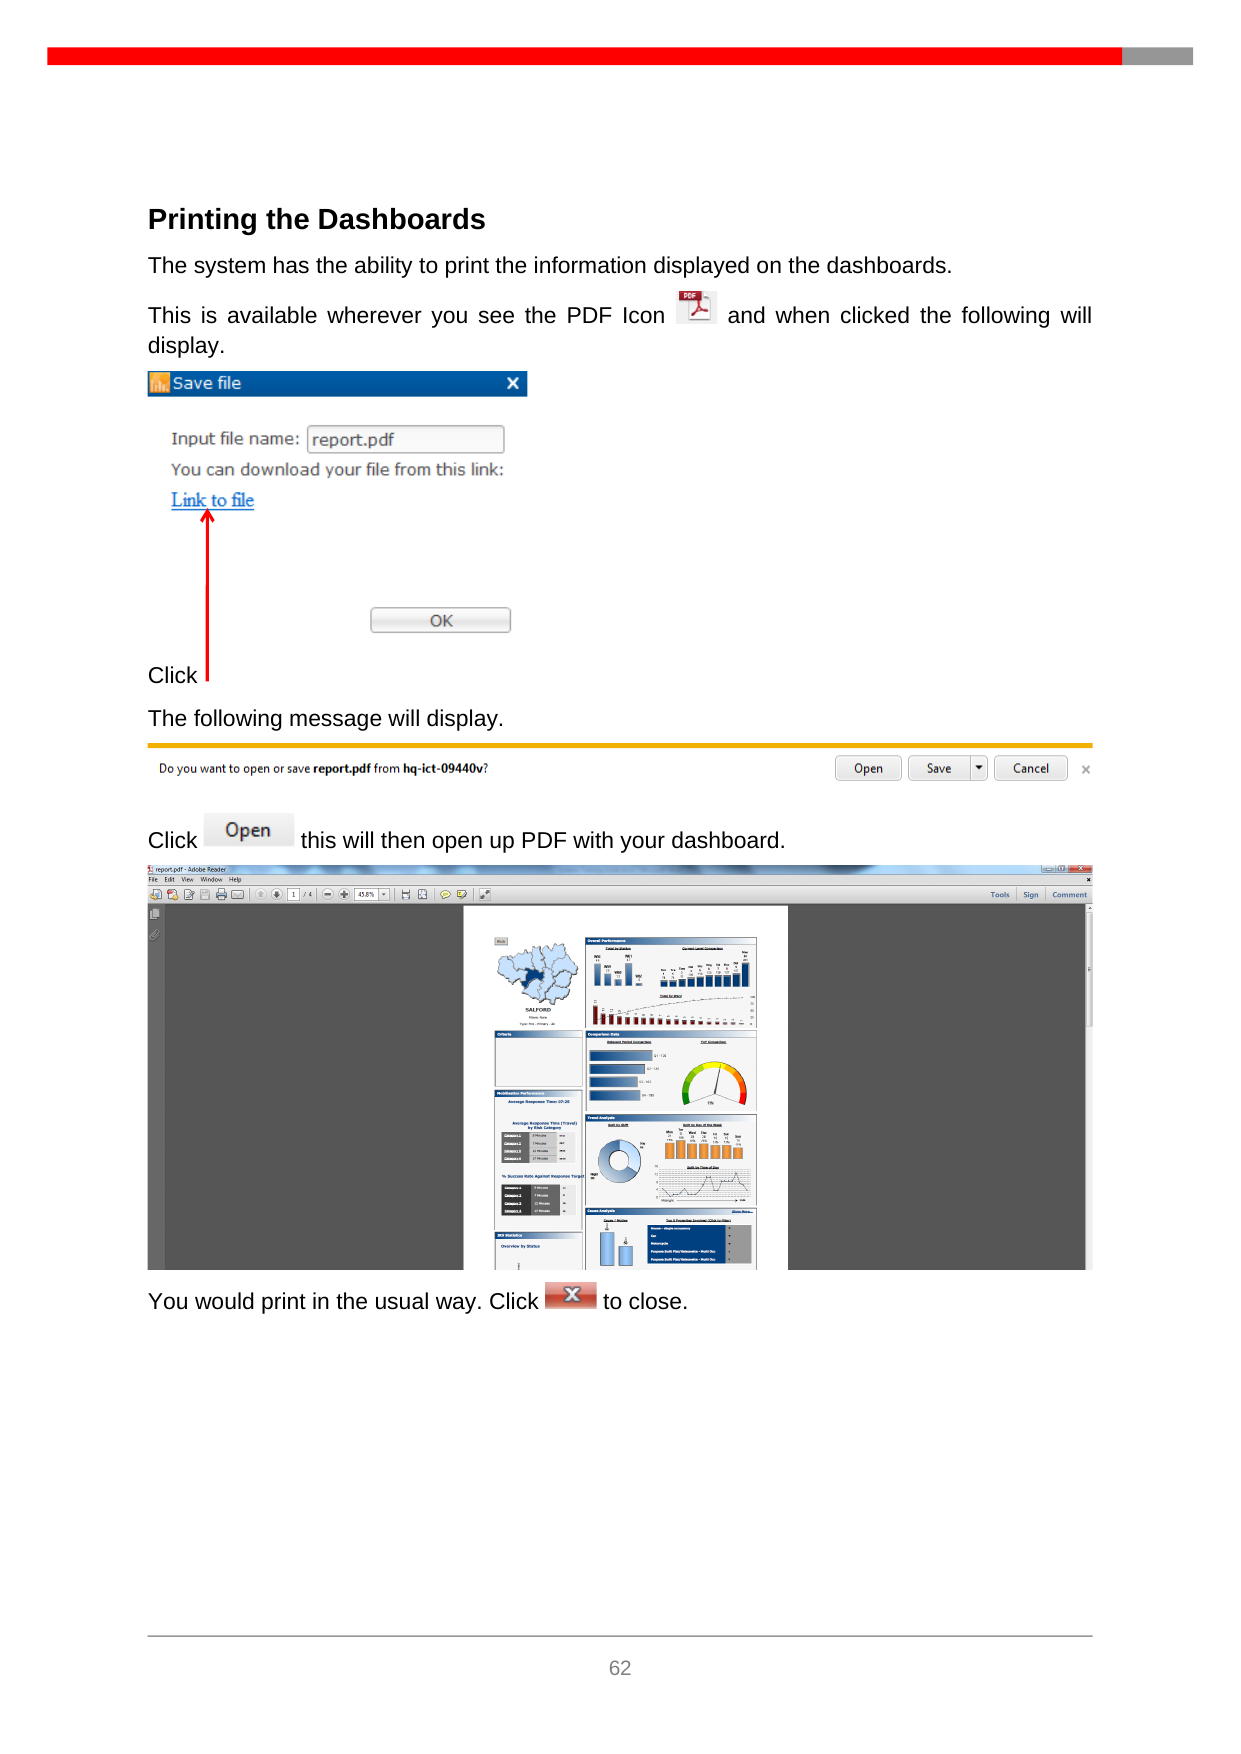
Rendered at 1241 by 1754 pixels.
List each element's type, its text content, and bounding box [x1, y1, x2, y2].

picture [545, 1282, 597, 1309]
picture [675, 291, 718, 324]
text The system has the ability to print the information displayed on the dashboards. [148, 248, 1092, 278]
subtitle Printing the Dashboards [148, 202, 1092, 236]
text The following message will display. [148, 701, 1092, 731]
text Click this will then open up PDF with your dashboard. [148, 814, 1092, 853]
picture [147, 371, 528, 646]
text Click [148, 658, 1092, 688]
picture [147, 865, 1093, 1270]
picture [147, 743, 1093, 788]
picture [203, 813, 295, 848]
text This is available wherever you see the PDF Icon and when clicked the following will display. [148, 291, 1092, 359]
text You would print in the usual way. Click to close. [148, 1282, 1092, 1314]
